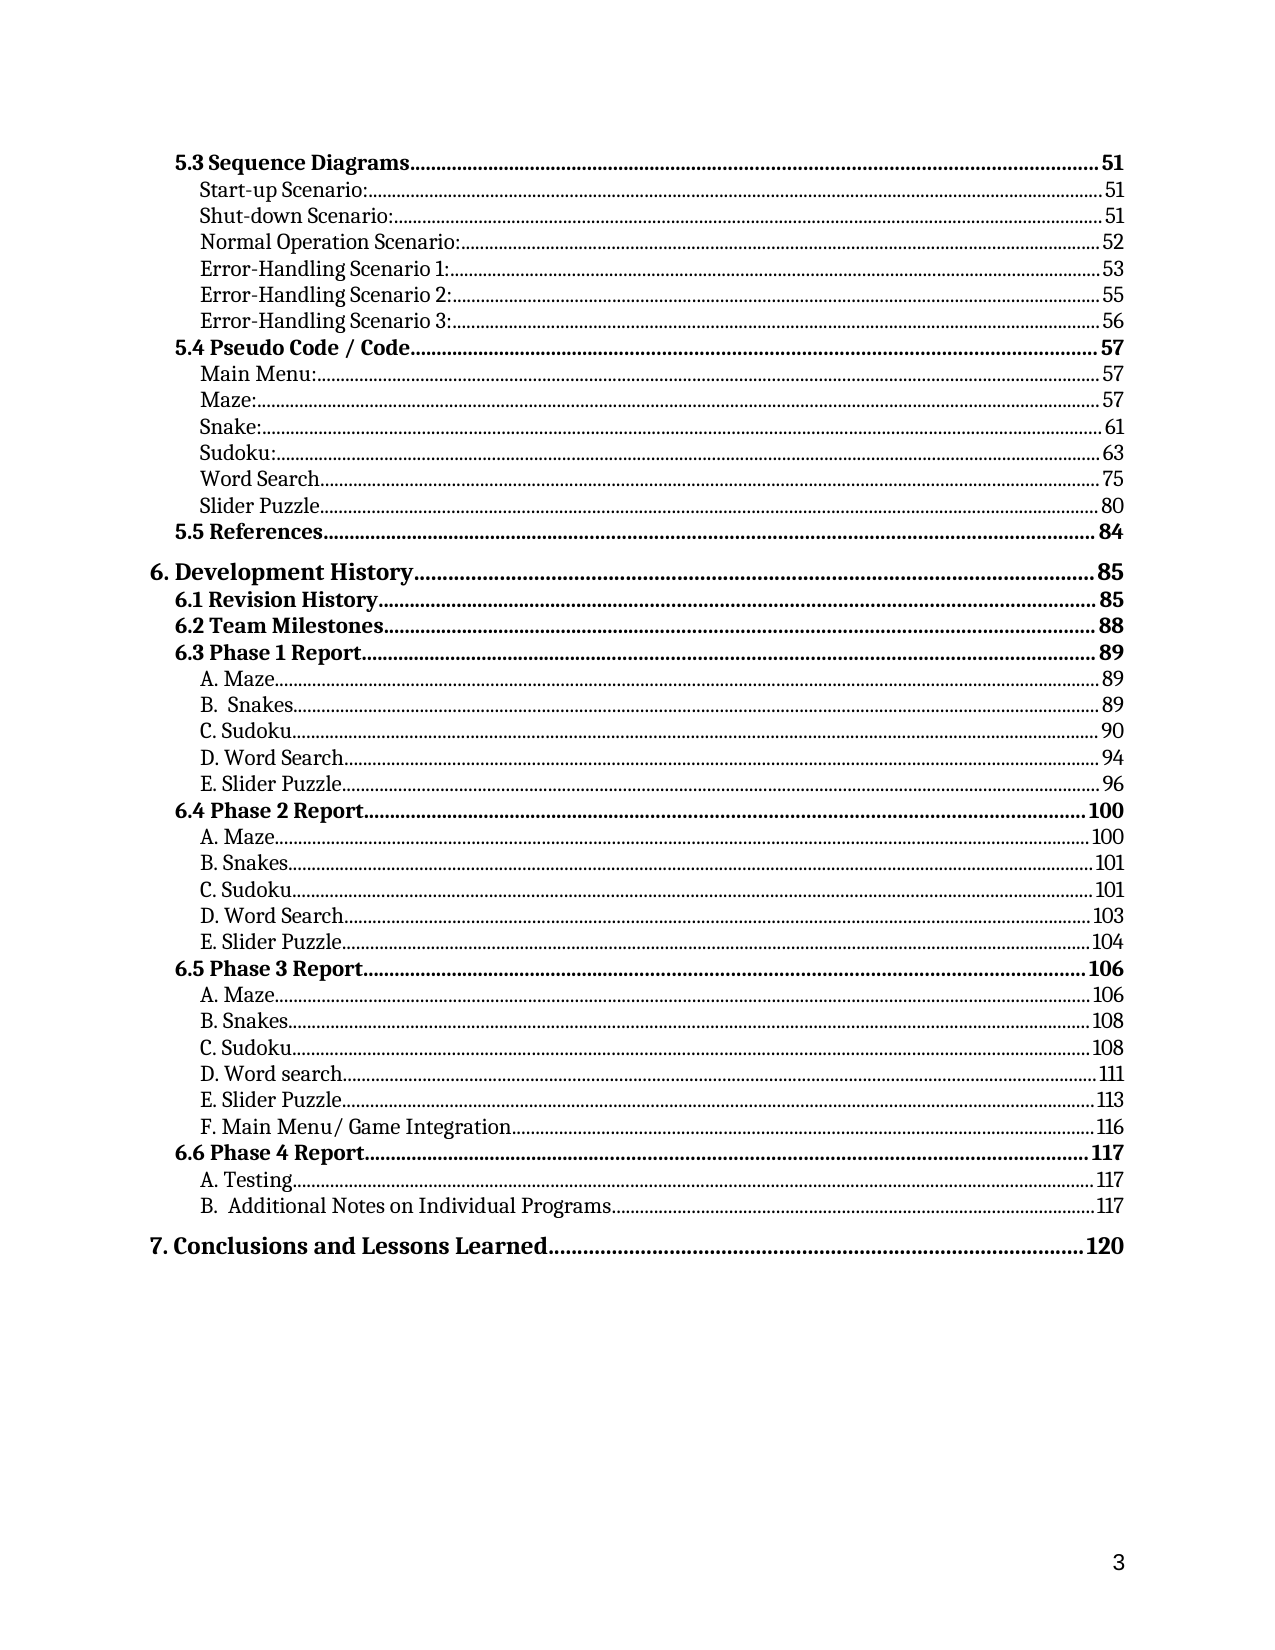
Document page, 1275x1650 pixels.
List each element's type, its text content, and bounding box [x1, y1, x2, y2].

text B. Snakes 89 [200, 692, 1125, 718]
text 6.3 Phase 1 Report 89 [175, 639, 1125, 666]
text 6.1 Revision History 85 [175, 587, 1125, 613]
text D. Word Search 94 [200, 745, 1125, 771]
text C. Sudoku 101 [200, 876, 1125, 903]
text Shut-down Scenario: 51 [200, 203, 1125, 229]
text B. Snakes 101 [200, 850, 1125, 876]
text F. Main Menu/ Game Integration 116 [200, 1114, 1125, 1140]
text 5.5 References 84 [175, 519, 1125, 545]
text Sudoku: 63 [200, 440, 1125, 466]
text A. Maze 106 [200, 982, 1125, 1008]
text 6. Development History 85 [150, 558, 1125, 587]
text Snake: 61 [200, 413, 1125, 440]
text 5.4 Pseudo Code / Code 57 [175, 334, 1125, 361]
text D. Word search 111 [200, 1061, 1125, 1087]
text A. Maze 100 [200, 824, 1125, 850]
text E. Slider Puzzle 96 [200, 771, 1125, 797]
text 6.2 Team Milestones 88 [175, 613, 1125, 639]
text A. Testing 117 [200, 1166, 1125, 1193]
text E. Slider Puzzle 104 [200, 929, 1125, 956]
text Main Menu: 57 [200, 361, 1125, 387]
text Error-Handling Scenario 3: 56 [200, 308, 1125, 334]
text Normal Operation Scenario: 52 [200, 229, 1125, 255]
text Word Search 75 [200, 466, 1125, 493]
text 6.4 Phase 2 Report 100 [175, 797, 1125, 824]
text Maze: 57 [200, 387, 1125, 413]
text Error-Handling Scenario 1: 53 [200, 255, 1125, 282]
text 7. Conclusions and Lessons Learned 120 [150, 1232, 1125, 1260]
text C. Sudoku 90 [200, 718, 1125, 745]
text 5.3 Sequence Diagrams 51 [175, 150, 1125, 176]
text Start-up Scenario: 51 [200, 176, 1125, 203]
text Slider Puzzle 80 [200, 493, 1125, 519]
text B. Additional Notes on Individual Programs 117 [200, 1193, 1125, 1219]
text E. Slider Puzzle 113 [200, 1087, 1125, 1114]
text D. Word Search 103 [200, 903, 1125, 929]
text Error-Handling Scenario 2: 55 [200, 282, 1125, 308]
text A. Maze 89 [200, 666, 1125, 692]
text 6.6 Phase 4 Report 117 [175, 1140, 1125, 1166]
text C. Sudoku 108 [200, 1034, 1125, 1061]
text 6.5 Phase 3 Report 106 [175, 956, 1125, 982]
text B. Snakes 108 [200, 1008, 1125, 1034]
